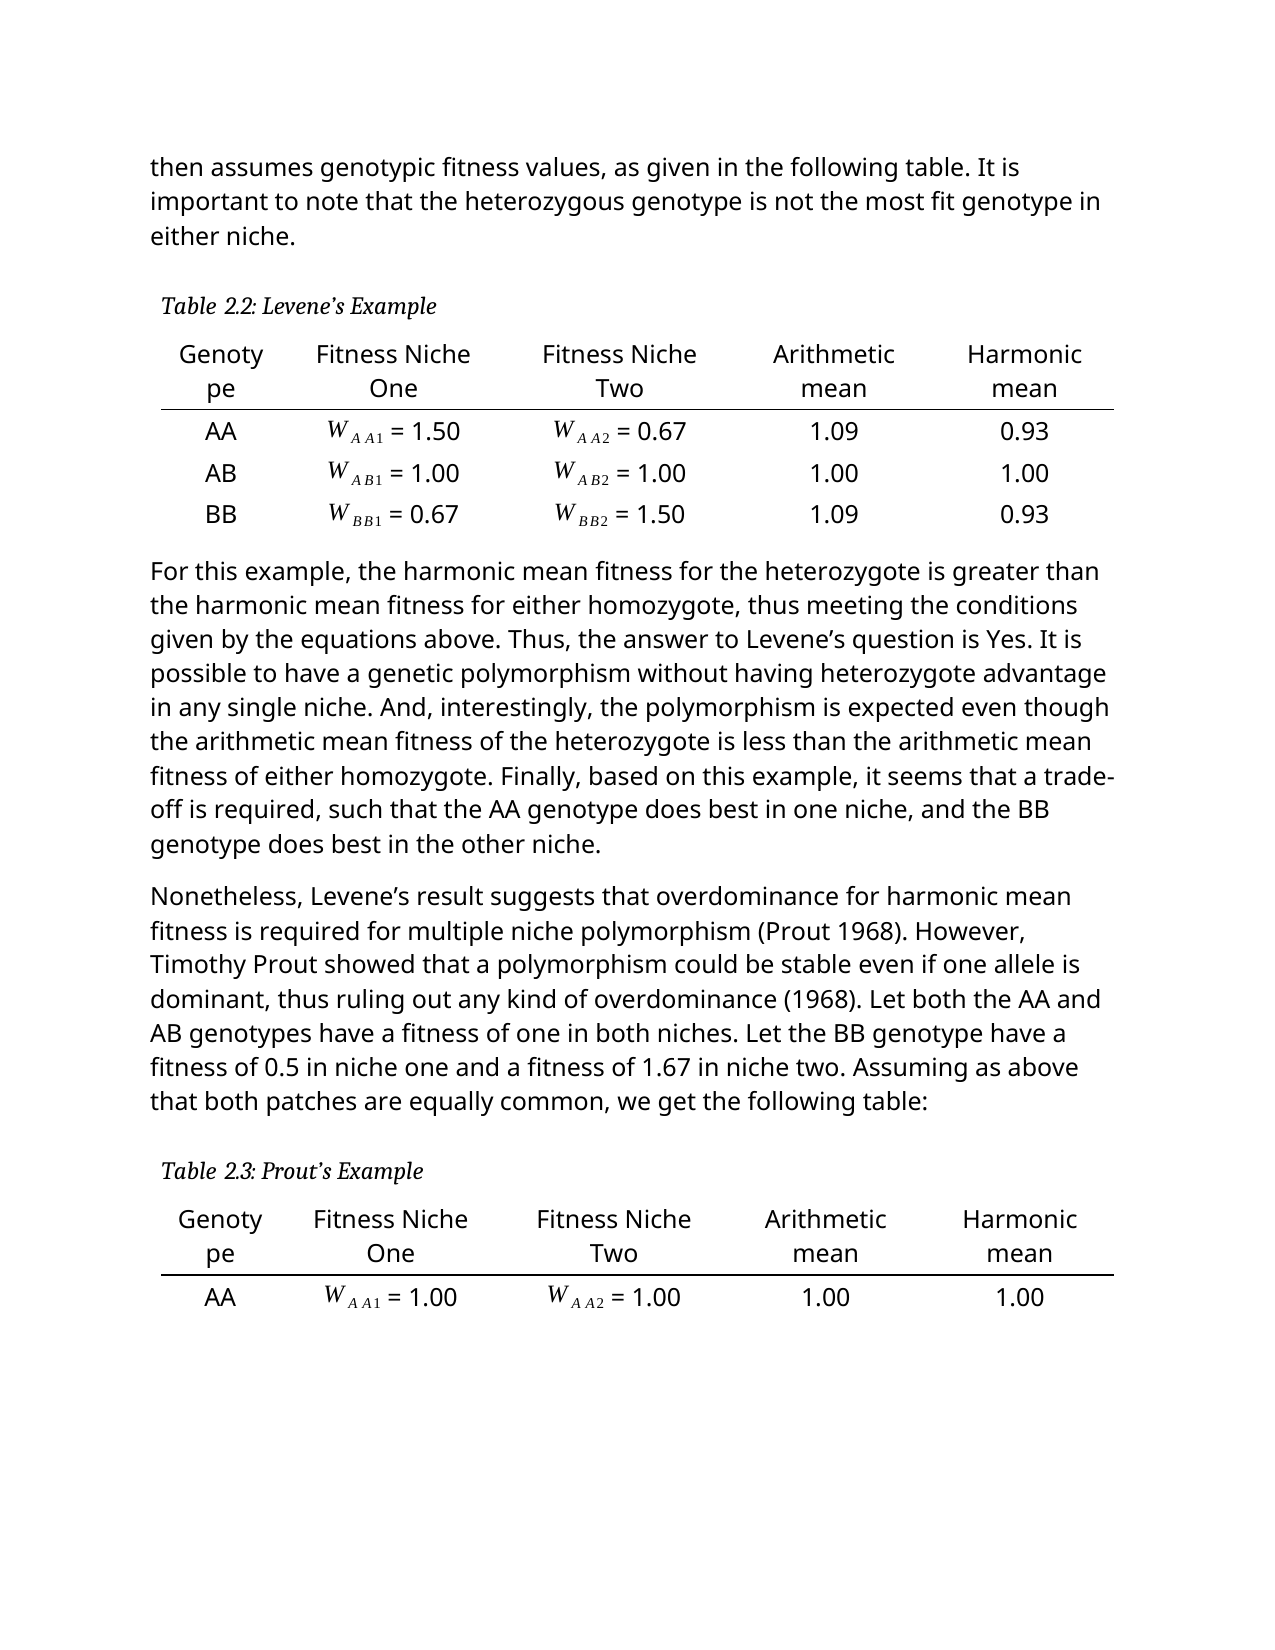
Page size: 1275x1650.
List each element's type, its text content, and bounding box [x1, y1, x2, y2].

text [150, 150, 1125, 252]
text For this example, the harmonic mean fitness for the heterozygote is greater than the harmonic mean fitness for either homozygote, thus meeting the conditions given by the equations above. Thus, the answer to Levene’s question is Yes. It is possible to have a genetic polymorphism without having heterozygote advantage in any single niche. And, interestingly, the polymorphism is expected even though the arithmetic mean fitness of the heterozygote is less than the arithmetic mean fitness of either homozygote. Finally, based on this example, it seems that a trade-off is required, such that the AA genotype does best in one niche, and the BB genotype does best in the other niche. [150, 554, 1125, 860]
table_header Table 2.2: Levene’s Example [150, 271, 1125, 535]
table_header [150, 1136, 1125, 1317]
text Nonetheless, Levene’s result suggests that overdominance for harmonic mean fitness is required for multiple niche polymorphism (Prout 1968). However, Timothy Prout showed that a polymorphism could be stable even if one allele is dominant, thus ruling out any kind of overdominance (1968). Let both the AA and AB genotypes have a fitness of one in both niches. Let the BB genotype have a fitness of 0.5 in niche one and a fitness of 1.67 in niche two. Assuming as above that both patches are equally common, we get the following table: [150, 879, 1125, 1117]
